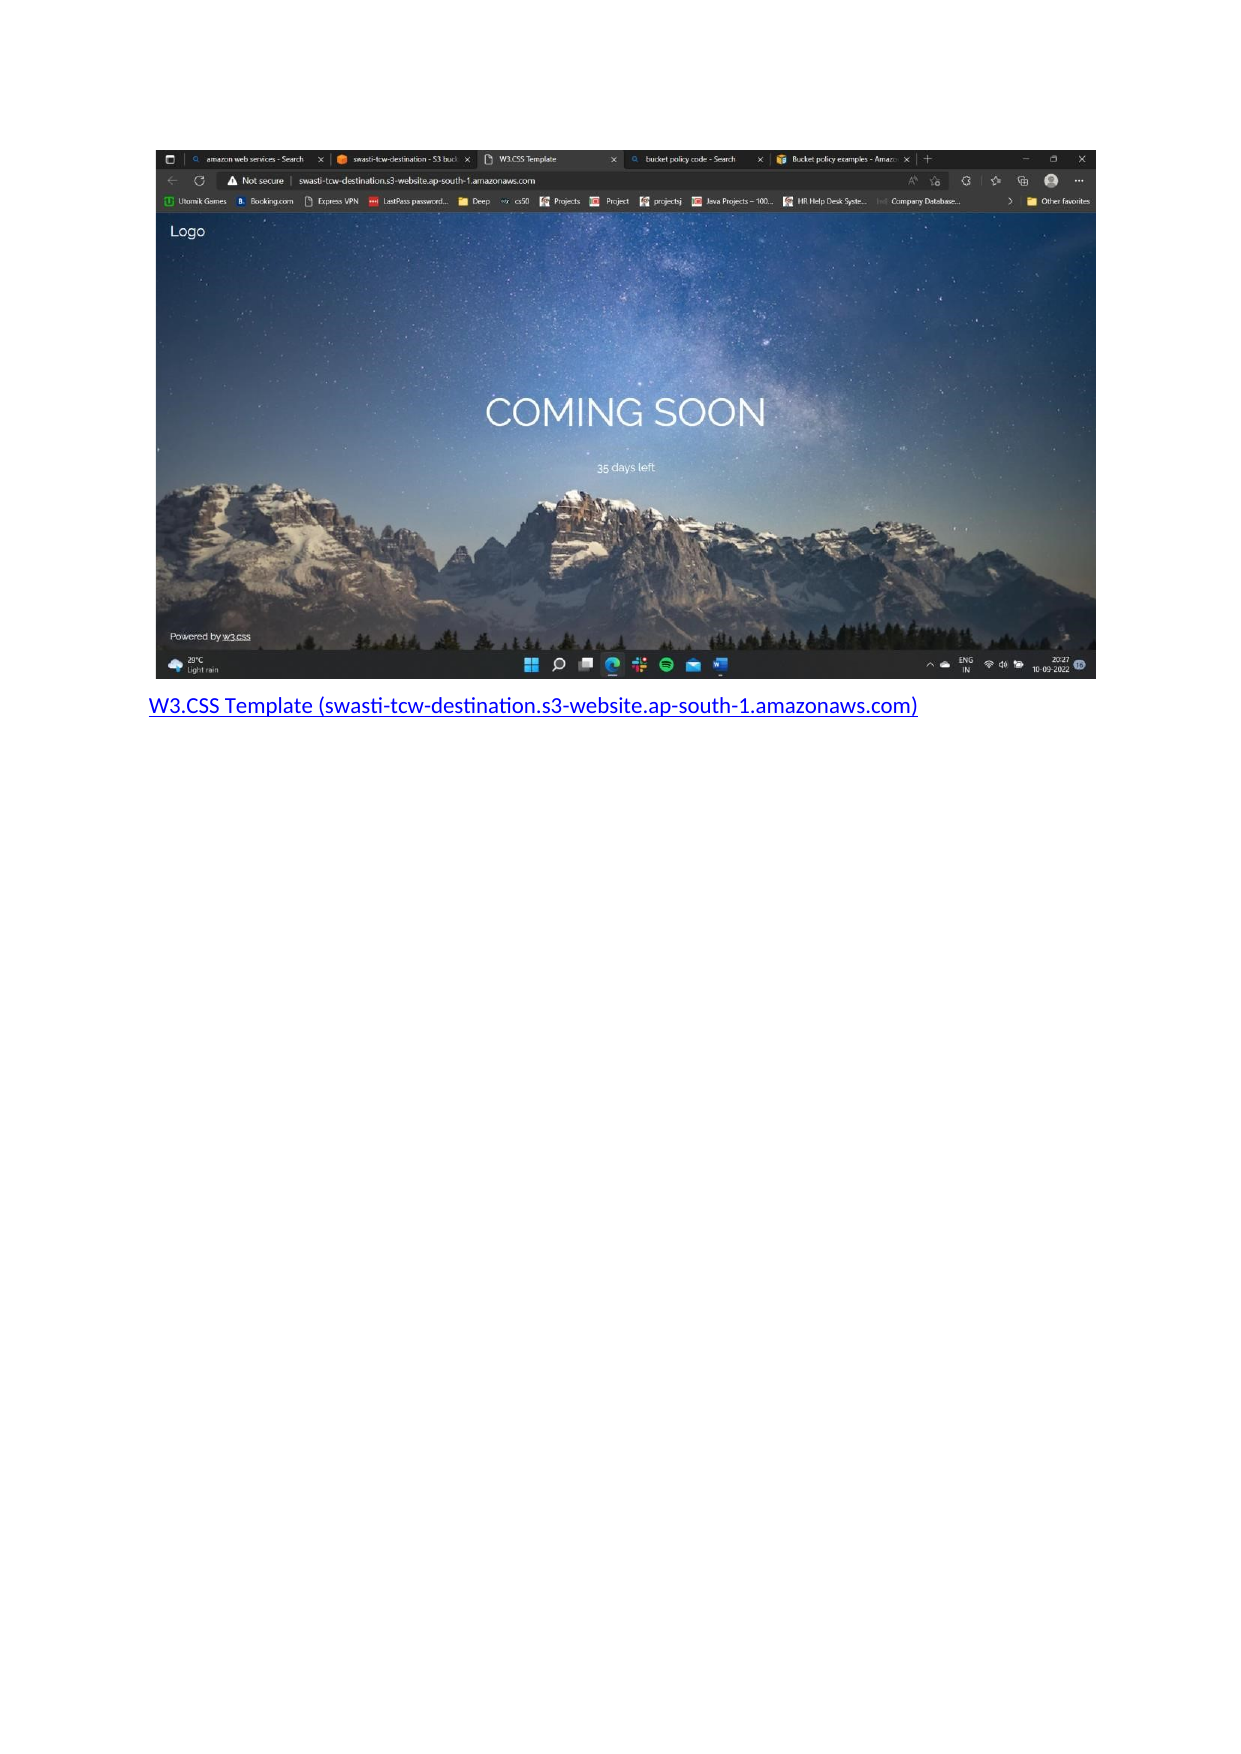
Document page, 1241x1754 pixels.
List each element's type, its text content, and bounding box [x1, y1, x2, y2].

picture [155, 150, 1096, 679]
text W3.CSS Template (swasti-tcw-destination.s3-website.ap-south-1.amazonaws.com) [148, 691, 1096, 719]
